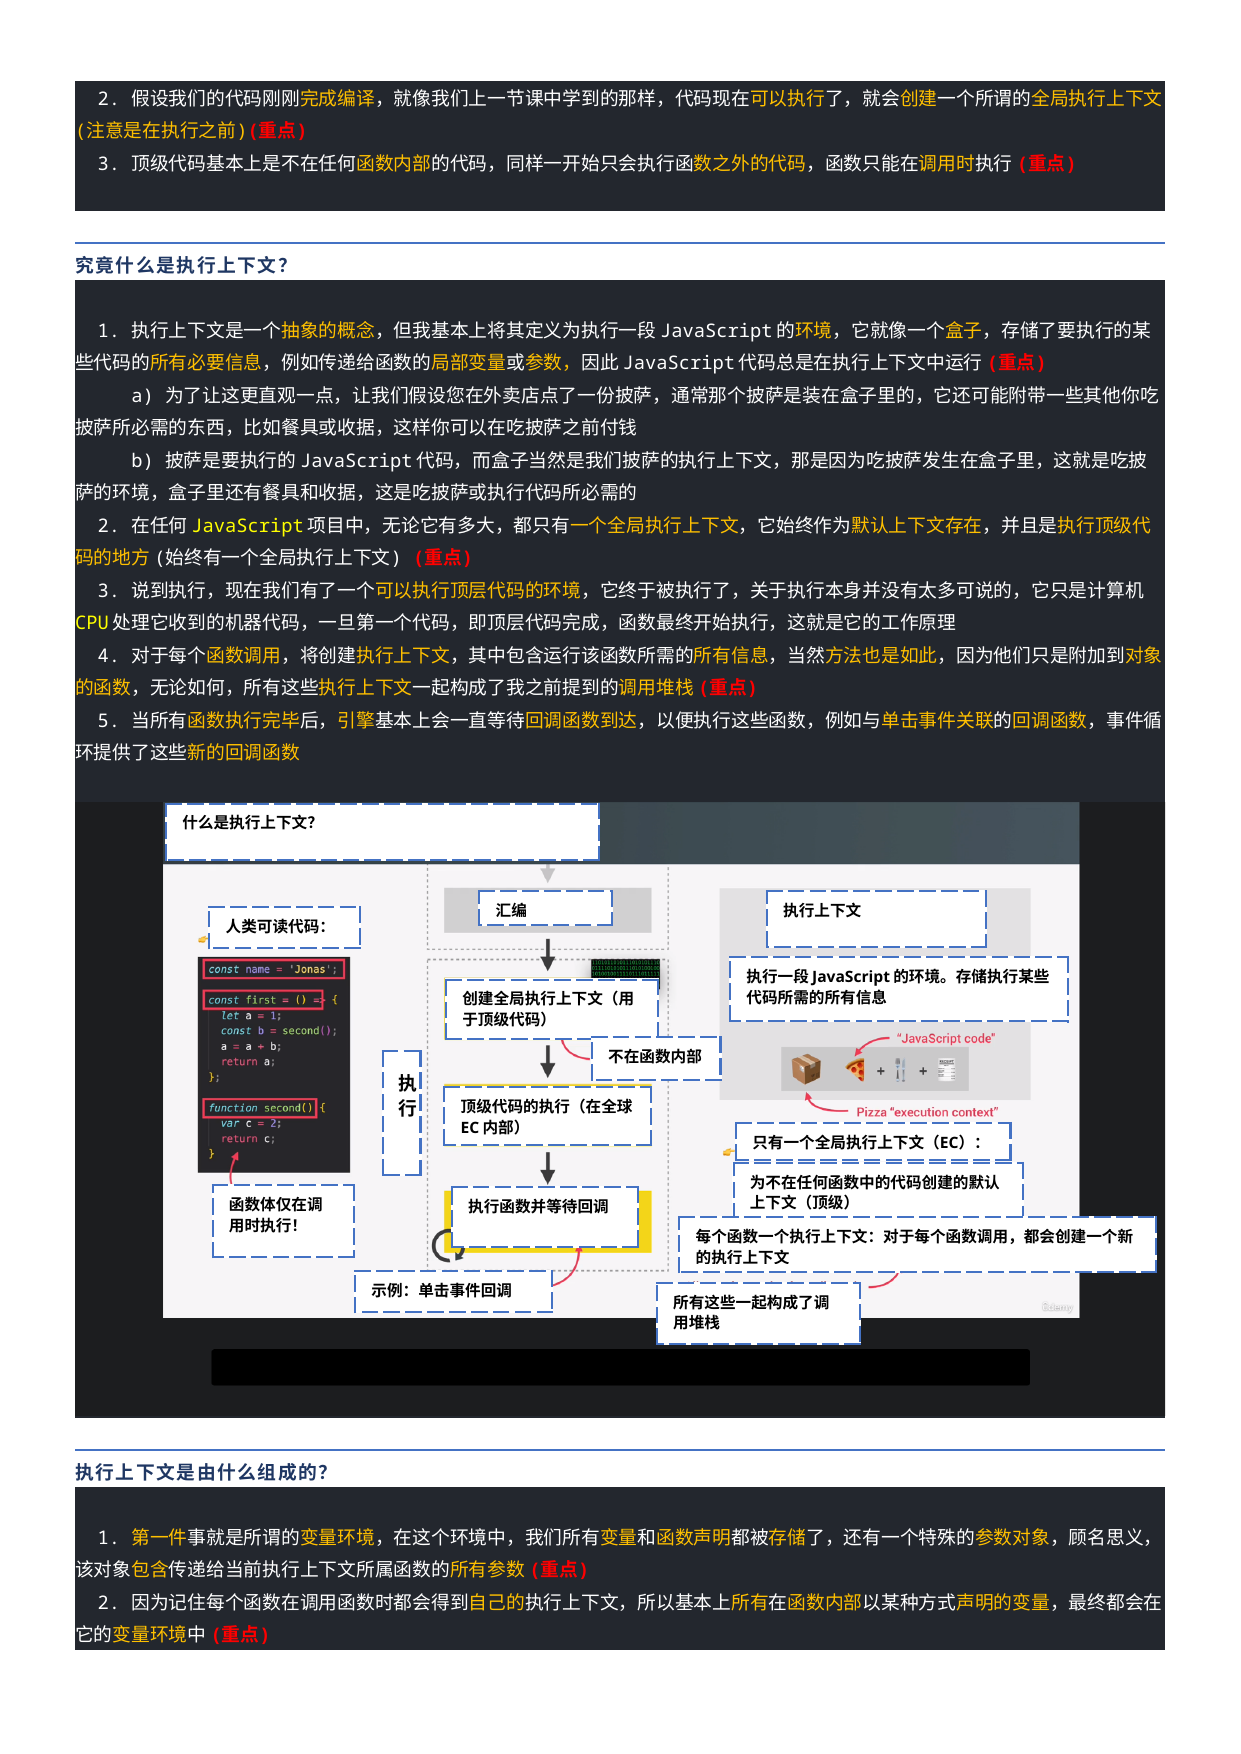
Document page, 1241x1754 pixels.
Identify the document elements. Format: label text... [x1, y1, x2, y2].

subtitle 执行上下文是由什么组成的？ [75, 1451, 1165, 1487]
text 1. 执行上下文是一个抽象的概念，但我基本上将其定义为执行一段JavaScript的环境，它就像一个盒子，存储了要执行的某些代码的所有必要信息，例如传递给函数的局部变量或参数，因此JavaScript代码总是在执行上下文中运行 (重点) [75, 313, 1165, 378]
subtitle 究竟什么是执行上下文？ [75, 244, 1165, 280]
text 3. 顶级代码基本上是不在任何函数内部的代码，同样一开始只会执行函数之外的代码，函数只能在调用时执行 (重点) [75, 146, 1165, 178]
text 5. 当所有函数执行完毕后，引擎基本上会一直等待回调函数到达，以便执行这些函数，例如与单击事件关联的回调函数，事件循环提供了这些新的回调函数 [75, 703, 1165, 768]
picture [75, 802, 1166, 1416]
text b) 披萨是要执行的JavaScript代码，而盒子当然是我们披萨的执行上下文，那是因为吃披萨发生在盒子里，这就是吃披萨的环境，盒子里还有餐具和收据，这是吃披萨或执行代码所必需的 [75, 443, 1165, 508]
text 2. 因为记住每个函数在调用函数时都会得到自己的执行上下文，所以基本上所有在函数内部以某种方式声明的变量，最终都会在它的变量环境中 (重点) [75, 1585, 1165, 1650]
text 1. 第一件事就是所谓的变量环境，在这个环境中，我们所有变量和函数声明都被存储了，还有一个特殊的参数对象，顾名思义，该对象包含传递给当前执行上下文所属函数的所有参数 (重点) [75, 1520, 1165, 1585]
text 3. 说到执行，现在我们有了一个可以执行顶层代码的环境，它终于被执行了，关于执行本身并没有太多可说的，它只是计算机CPU处理它收到的机器代码，一旦第一个代码，即顶层代码完成，函数最终开始执行，这就是它的工作原理 [75, 573, 1165, 638]
text 2. 在任何JavaScript项目中，无论它有多大，都只有一个全局执行上下文，它始终作为默认上下文存在，并且是执行顶级代码的地方 (始终有一个全局执行上下文) (重点) [75, 508, 1165, 573]
text a) 为了让这更直观一点，让我们假设您在外卖店点了一份披萨，通常那个披萨是装在盒子里的，它还可能附带一些其他你吃披萨所必需的东西，比如餐具或收据，这样你可以在吃披萨之前付钱 [75, 378, 1165, 443]
text 2. 假设我们的代码刚刚完成编译，就像我们上一节课中学到的那样，代码现在可以执行了，就会创建一个所谓的全局执行上下文 (注意是在执行之前)(重点) [75, 81, 1165, 146]
text 4. 对于每个函数调用，将创建执行上下文，其中包含运行该函数所需的所有信息，当然方法也是如此，因为他们只是附加到对象的函数，无论如何，所有这些执行上下文一起构成了我之前提到的调用堆栈 (重点) [75, 638, 1165, 703]
